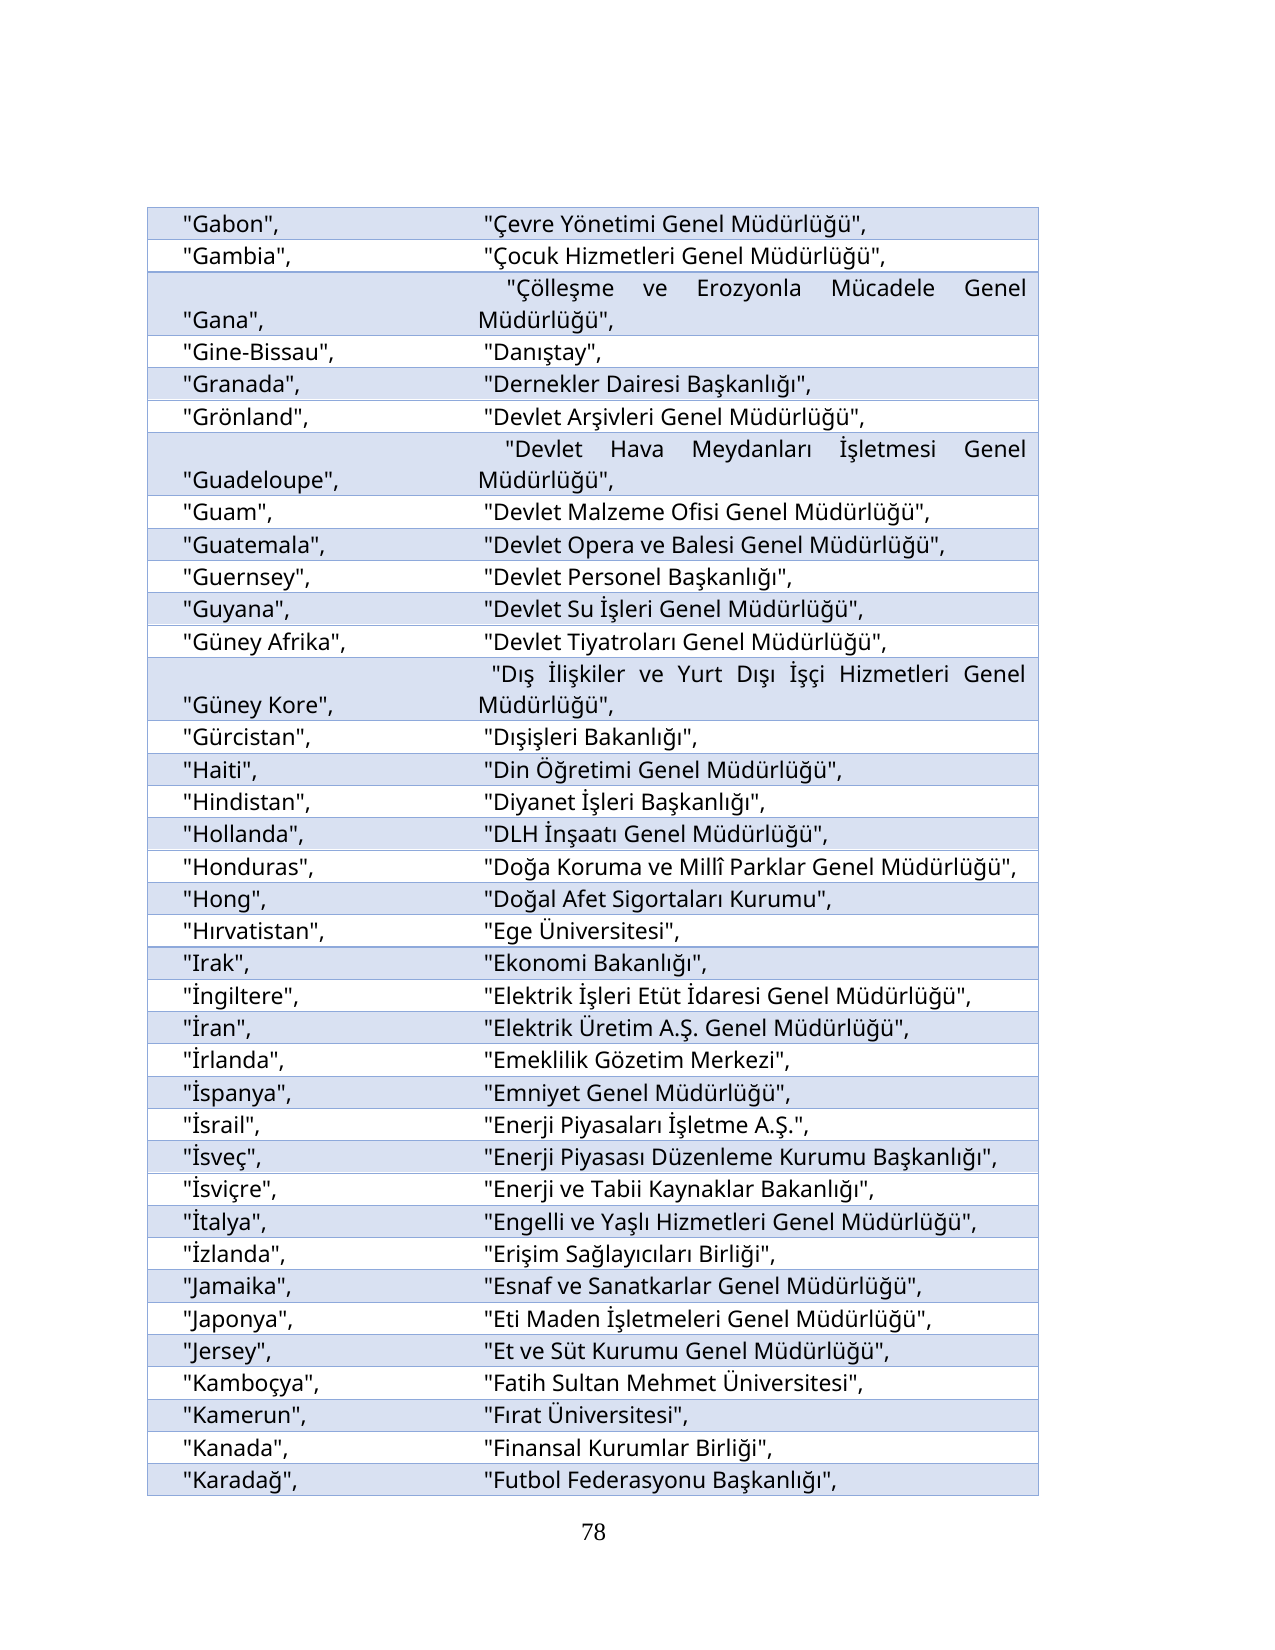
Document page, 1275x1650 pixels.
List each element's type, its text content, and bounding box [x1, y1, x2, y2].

table_cell "Jamaika", [148, 1270, 466, 1302]
table_cell "Devlet Opera ve Balesi Genel Müdürlüğü", [466, 529, 1038, 560]
table_cell "Finansal Kurumlar Birliği", [466, 1432, 1038, 1463]
table_cell "Din Öğretimi Genel Müdürlüğü", [466, 754, 1038, 785]
table_cell "Kamboçya", [148, 1367, 466, 1398]
table_cell "Doğa Koruma ve Millî Parklar Genel Müdürlüğü", [466, 851, 1038, 882]
table_cell "Hollanda", [148, 818, 466, 849]
table_cell "İran", [148, 1012, 466, 1043]
table_cell "Gambia", [148, 240, 466, 271]
table_cell "Enerji ve Tabii Kaynaklar Bakanlığı", [466, 1174, 1038, 1205]
table_cell "Danıştay", [466, 336, 1038, 367]
table_cell "Et ve Süt Kurumu Genel Müdürlüğü", [466, 1335, 1038, 1366]
table_cell "İsviçre", [148, 1174, 466, 1205]
table_cell "Güney Afrika", [148, 626, 466, 657]
table_cell "Granada", [148, 368, 466, 399]
table_cell "Hindistan", [148, 786, 466, 817]
table_cell "Kamerun", [148, 1400, 466, 1431]
table_cell "Elektrik İşleri Etüt İdaresi Genel Müdürlüğü", [466, 980, 1038, 1011]
table_cell "Guatemala", [148, 529, 466, 560]
table_cell "Ege Üniversitesi", [466, 915, 1038, 946]
table_cell "Fırat Üniversitesi", [466, 1400, 1038, 1431]
table_cell "Enerji Piyasası Düzenleme Kurumu Başkanlığı", [466, 1141, 1038, 1172]
table_cell "İrlanda", [148, 1044, 466, 1076]
table_cell "Guadeloupe", [148, 433, 466, 495]
table_cell "Guam", [148, 496, 466, 528]
table_cell "Honduras", [148, 851, 466, 882]
table_cell "Hong", [148, 883, 466, 914]
table_cell "Diyanet İşleri Başkanlığı", [466, 786, 1038, 817]
table_cell "DLH İnşaatı Genel Müdürlüğü", [466, 818, 1038, 849]
table_cell "Karadağ", [148, 1464, 466, 1495]
table_cell "Futbol Federasyonu Başkanlığı", [466, 1464, 1038, 1495]
table_cell "İzlanda", [148, 1238, 466, 1269]
table_cell "İtalya", [148, 1206, 466, 1237]
table_cell "İspanya", [148, 1077, 466, 1108]
table_cell "Gürcistan", [148, 721, 466, 753]
table_cell "Dışişleri Bakanlığı", [466, 721, 1038, 753]
table_cell "Devlet Arşivleri Genel Müdürlüğü", [466, 401, 1038, 432]
table_cell "Guyana", [148, 593, 466, 624]
table_cell "Gabon", [148, 208, 466, 239]
table_cell "İsrail", [148, 1109, 466, 1140]
table_cell "Jersey", [148, 1335, 466, 1366]
table_cell "Devlet Hava Meydanları İşletmesi Genel Müdürlüğü", [466, 433, 1038, 495]
table_cell "Engelli ve Yaşlı Hizmetleri Genel Müdürlüğü", [466, 1206, 1038, 1237]
table_cell "Çocuk Hizmetleri Genel Müdürlüğü", [466, 240, 1038, 271]
table_cell "Fatih Sultan Mehmet Üniversitesi", [466, 1367, 1038, 1398]
table_cell "Haiti", [148, 754, 466, 785]
table_cell "Guernsey", [148, 561, 466, 592]
table_cell "Irak", [148, 948, 466, 979]
table_cell "İsveç", [148, 1141, 466, 1172]
table_cell "Enerji Piyasaları İşletme A.Ş.", [466, 1109, 1038, 1140]
table_cell "Güney Kore", [148, 658, 466, 720]
table_cell "Dış İlişkiler ve Yurt Dışı İşçi Hizmetleri Genel Müdürlüğü", [466, 658, 1038, 720]
table_cell "Doğal Afet Sigortaları Kurumu", [466, 883, 1038, 914]
table_cell "Kanada", [148, 1432, 466, 1463]
table_cell "Dernekler Dairesi Başkanlığı", [466, 368, 1038, 399]
table_cell "Devlet Malzeme Ofisi Genel Müdürlüğü", [466, 496, 1038, 528]
table_cell "Hırvatistan", [148, 915, 466, 946]
table_cell "Ekonomi Bakanlığı", [466, 948, 1038, 979]
table_cell "Erişim Sağlayıcıları Birliği", [466, 1238, 1038, 1269]
table_cell "Gana", [148, 273, 466, 335]
table_cell "Devlet Su İşleri Genel Müdürlüğü", [466, 593, 1038, 624]
table_cell "Grönland", [148, 401, 466, 432]
table_cell "Eti Maden İşletmeleri Genel Müdürlüğü", [466, 1303, 1038, 1334]
table_cell "Japonya", [148, 1303, 466, 1334]
table_cell "Emeklilik Gözetim Merkezi", [466, 1044, 1038, 1076]
table_cell "Devlet Personel Başkanlığı", [466, 561, 1038, 592]
table_cell "Esnaf ve Sanatkarlar Genel Müdürlüğü", [466, 1270, 1038, 1302]
table_cell "Gine-Bissau", [148, 336, 466, 367]
table_cell "Çevre Yönetimi Genel Müdürlüğü", [466, 208, 1038, 239]
table_cell "Devlet Tiyatroları Genel Müdürlüğü", [466, 626, 1038, 657]
table_cell "Elektrik Üretim A.Ş. Genel Müdürlüğü", [466, 1012, 1038, 1043]
table_cell "İngiltere", [148, 980, 466, 1011]
table_cell "Emniyet Genel Müdürlüğü", [466, 1077, 1038, 1108]
table_cell "Çölleşme ve Erozyonla Mücadele Genel Müdürlüğü", [466, 273, 1038, 335]
